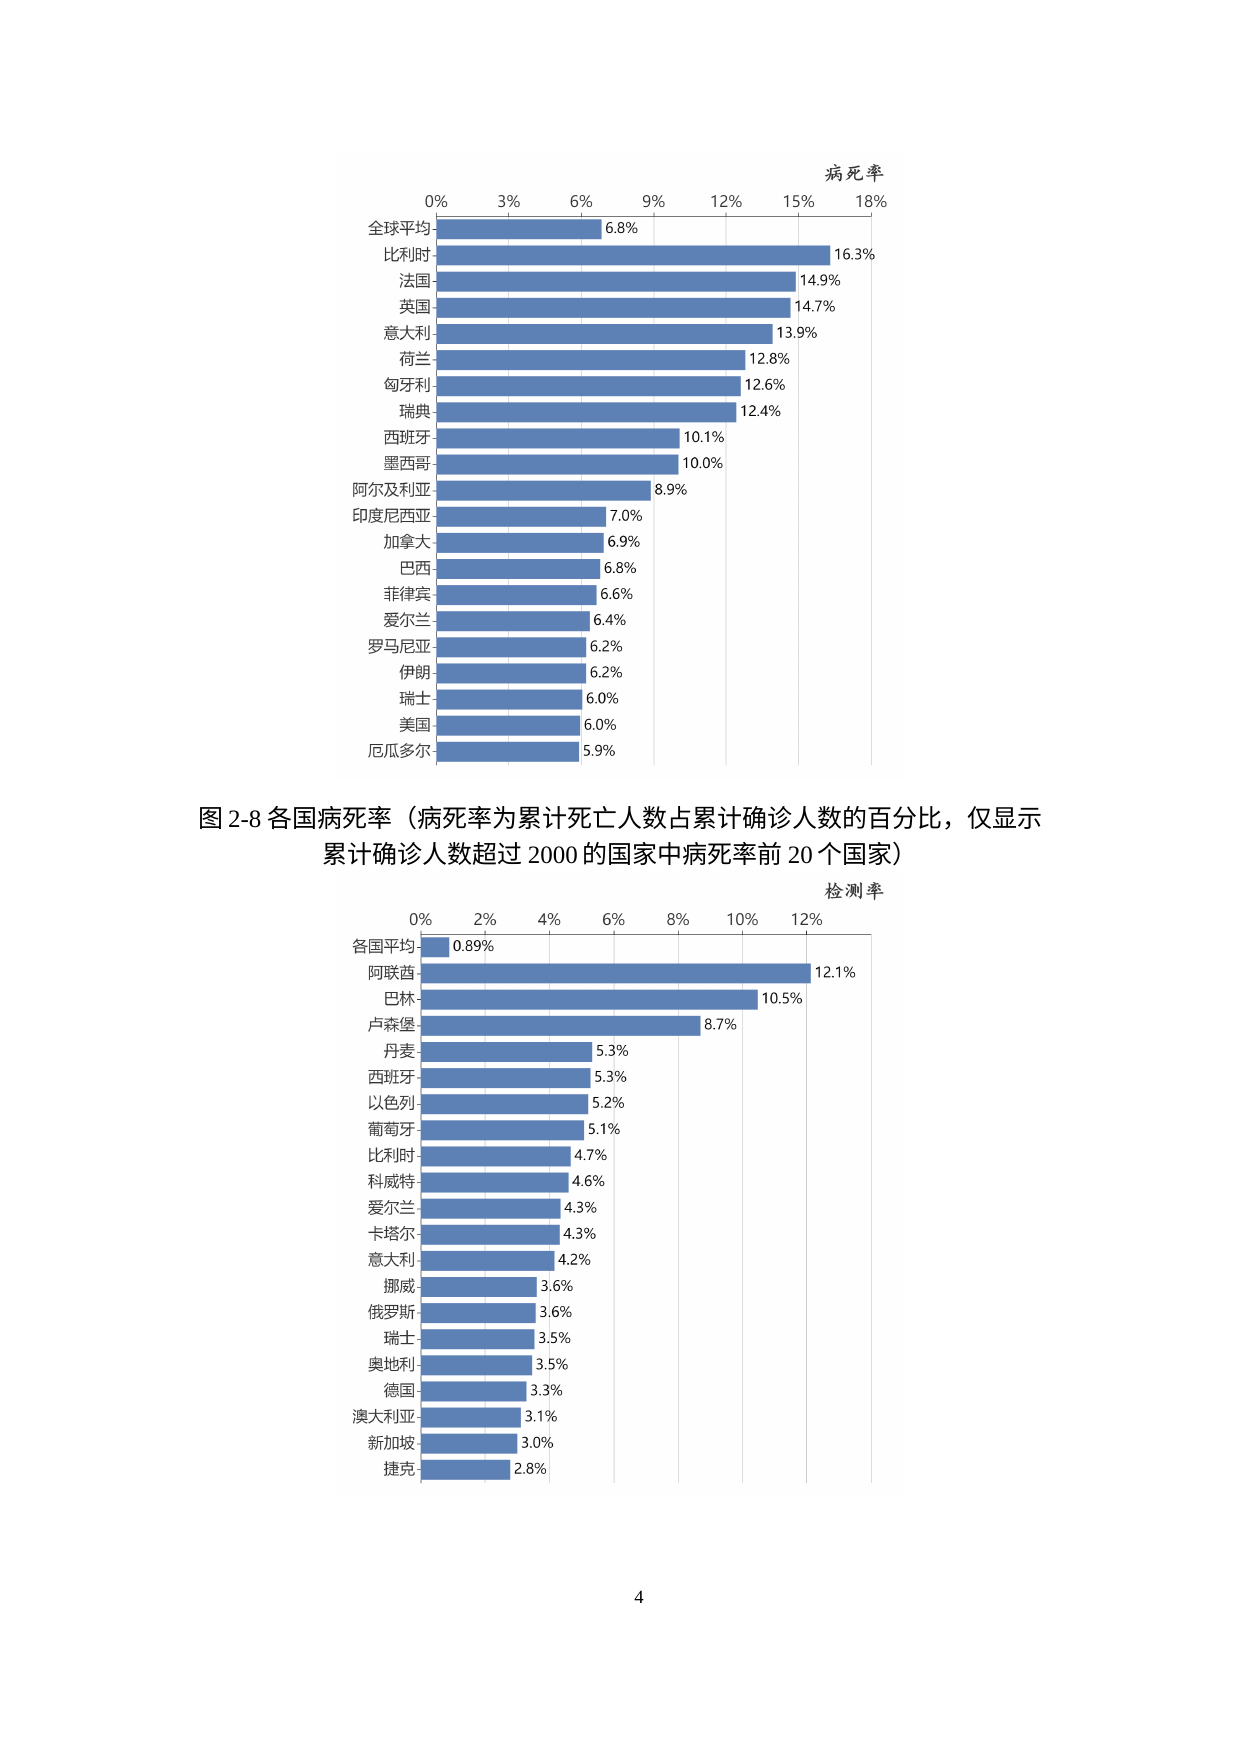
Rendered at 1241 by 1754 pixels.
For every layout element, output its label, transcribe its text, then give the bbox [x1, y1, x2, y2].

picture [335, 870, 905, 1497]
subtitle 图2-8 各国病死率（病死率为累计死亡人数占累计确诊人数的百分比，仅显示累计确诊人数超过2000的国家中病死率前20个国家） [187, 798, 1053, 871]
picture [335, 153, 905, 779]
